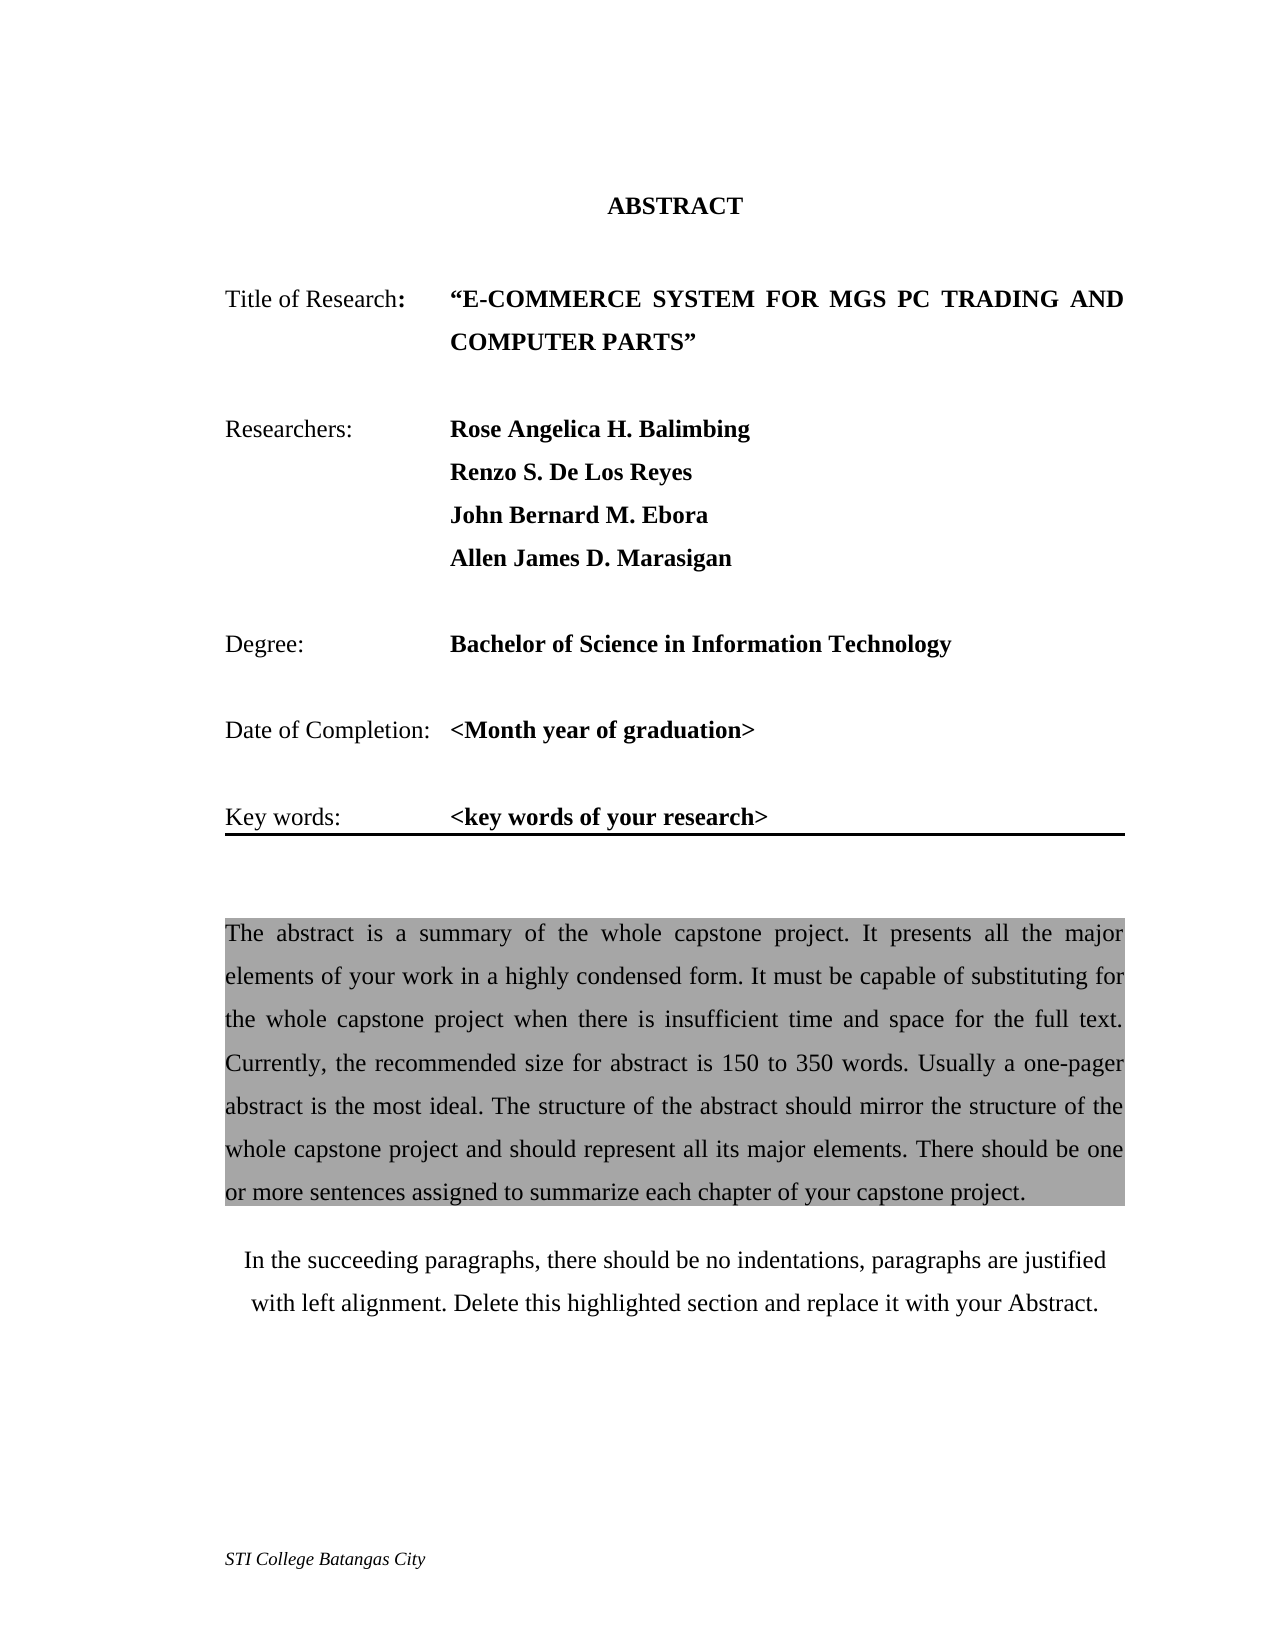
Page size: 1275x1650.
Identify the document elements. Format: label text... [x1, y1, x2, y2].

subtitle Abstract [225, 191, 1125, 220]
text John Bernard M. Ebora [375, 500, 1125, 529]
text Date of Completion: <Month year of graduation> [225, 716, 1125, 744]
text The abstract is a summary of the whole capstone project. It presents all the major elements of your work in a highly condensed form. It must be capable of substituting for the whole capstone project when there is insufficient time and space for the full text. Currently, the recommended size for abstract is 150 to 350 words. Usually a one-pager abstract is the most ideal. The structure of the abstract should mirror the structure of the whole capstone project and should represent all its major elements. There should be one or more sentences assigned to summarize each chapter of your capstone project. [225, 918, 1125, 1206]
text Title of Research: “E-COMMERCE SYSTEM FOR MGS PC TRADING AND COMPUTER PARTS” [225, 284, 1125, 356]
text Degree: Bachelor of Science in Information Technology [225, 629, 1125, 658]
text Researchers: Rose Angelica H. Balimbing [225, 414, 1125, 442]
text Renzo S. De Los Reyes [375, 457, 1125, 486]
text Allen James D. Marasigan [375, 543, 1125, 572]
text Key words: <key words of your research> [225, 802, 1125, 833]
text In the succeeding paragraphs, there should be no indentations, paragraphs are justified with left alignment. Delete this highlighted section and replace it with your Abstract. [225, 1245, 1125, 1317]
